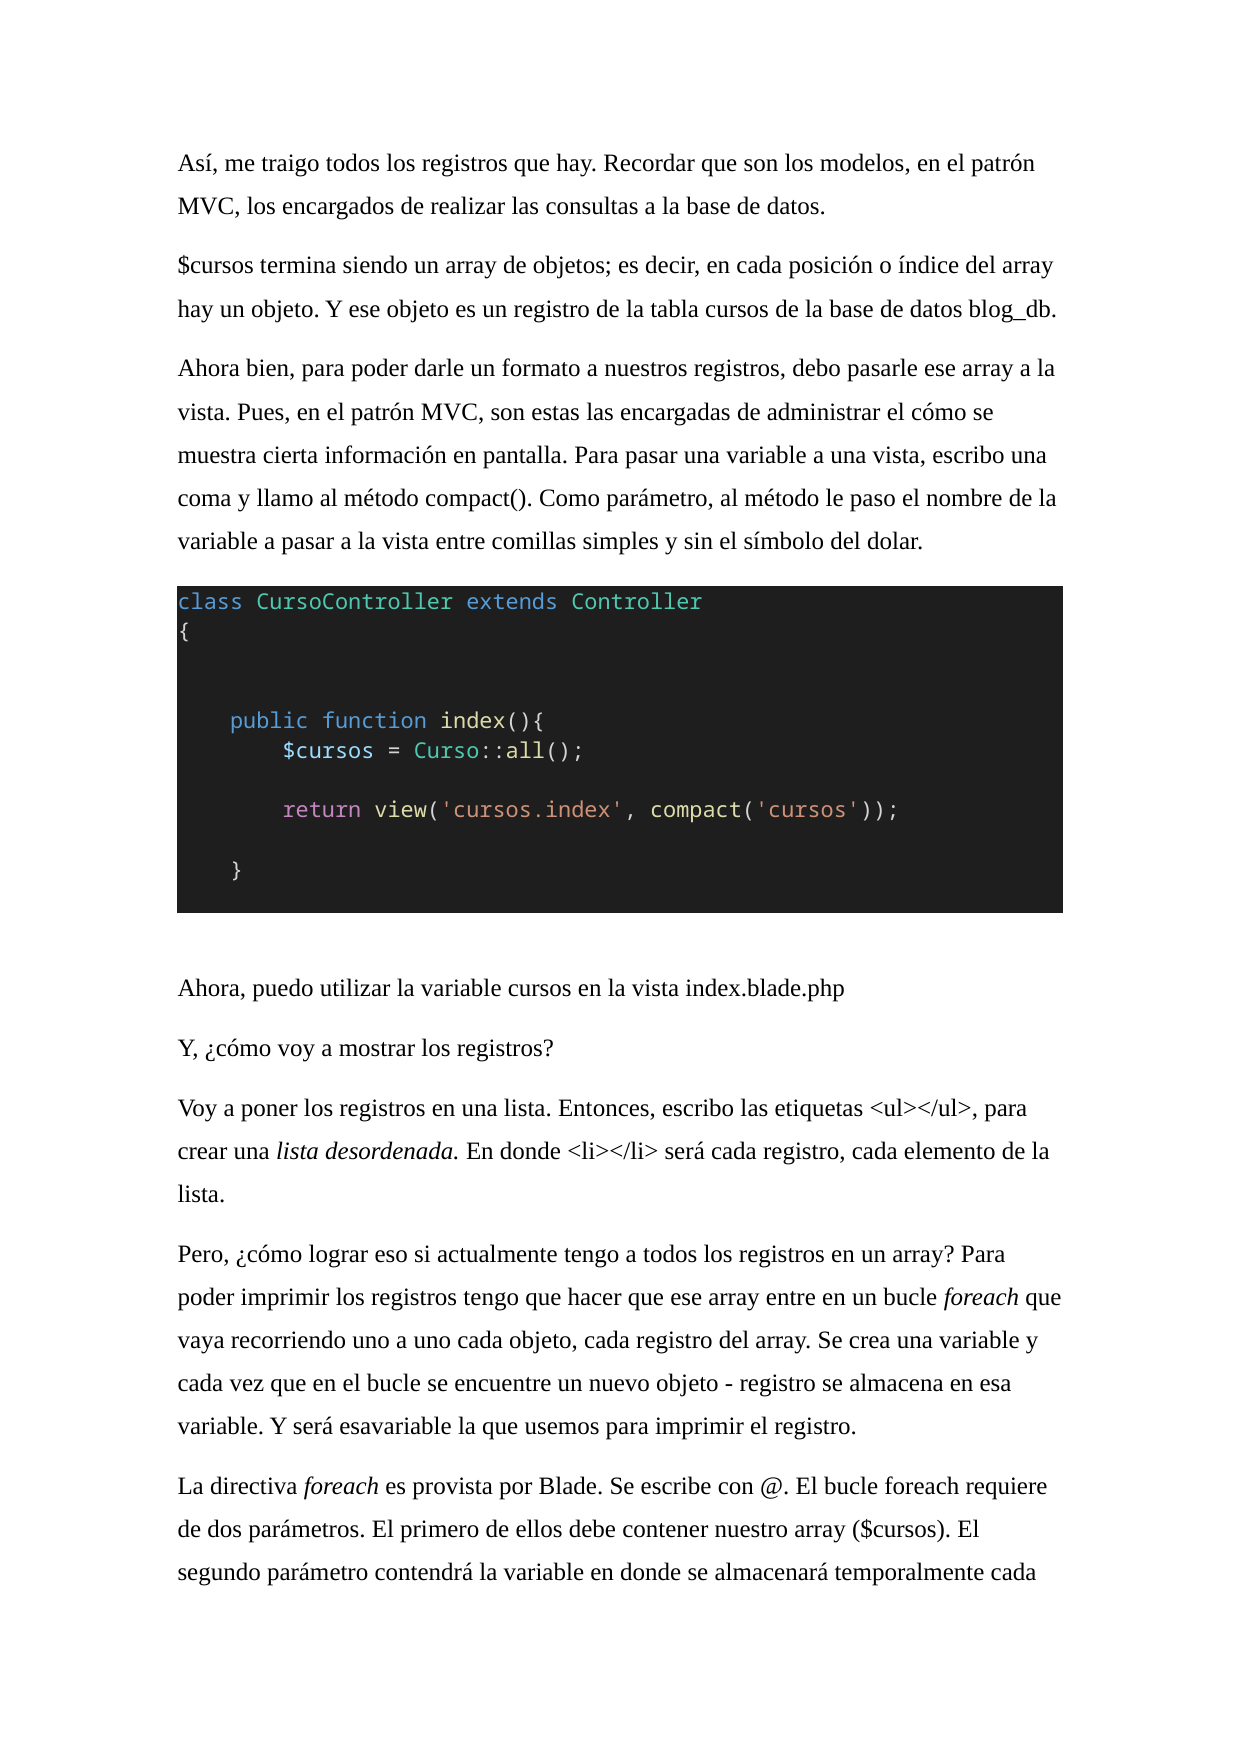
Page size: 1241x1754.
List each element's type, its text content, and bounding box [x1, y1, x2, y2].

text public function index(){ [177, 705, 1063, 735]
text } [177, 854, 1063, 884]
text $cursos termina siendo un array de objetos; es decir, en cada posición o índice del array hay un objeto. Y ese objeto es un registro de la tabla cursos de la base de datos blog_db. [177, 251, 1063, 322]
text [177, 148, 1063, 219]
text class CursoController extends Controller [177, 586, 1063, 616]
text Pero, ¿cómo lograr eso si actualmente tengo a todos los registros en un array? Para poder imprimir los registros tengo que hacer que ese array entre en un bucle foreach que vaya recorriendo uno a uno cada objeto, cada registro del array. Se crea una variable y cada vez que en el bucle se encuentre un nuevo objeto - registro se almacena en esa variable. Y será esavariable la que usemos para imprimir el registro. [177, 1239, 1063, 1440]
text Ahora bien, para poder darle un formato a nuestros registros, debo pasarle ese array a la vista. Pues, en el patrón MVC, son estas las encargadas de administrar el cómo se muestra cierta información en pantalla. Para pasar una variable a una vista, escribo una coma y llamo al método compact(). Como parámetro, al método le paso el nombre de la variable a pasar a la vista entre comillas simples y sin el símbolo del dolar. [177, 353, 1063, 555]
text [177, 1471, 1063, 1586]
text Y, ¿cómo voy a mostrar los registros? [177, 1033, 1063, 1062]
text { [177, 616, 1063, 645]
text return view('cursos.index', compact('cursos')); [177, 794, 1063, 824]
text Ahora, puedo utilizar la variable cursos en la vista index.blade.php [177, 973, 1063, 1002]
text Voy a poner los registros en una lista. Entonces, escribo las etiquetas <ul></ul>, para crear una lista desordenada. En donde <li></li> será cada registro, cada elemento de la lista. [177, 1093, 1063, 1208]
text $cursos = Curso::all(); [177, 735, 1063, 764]
